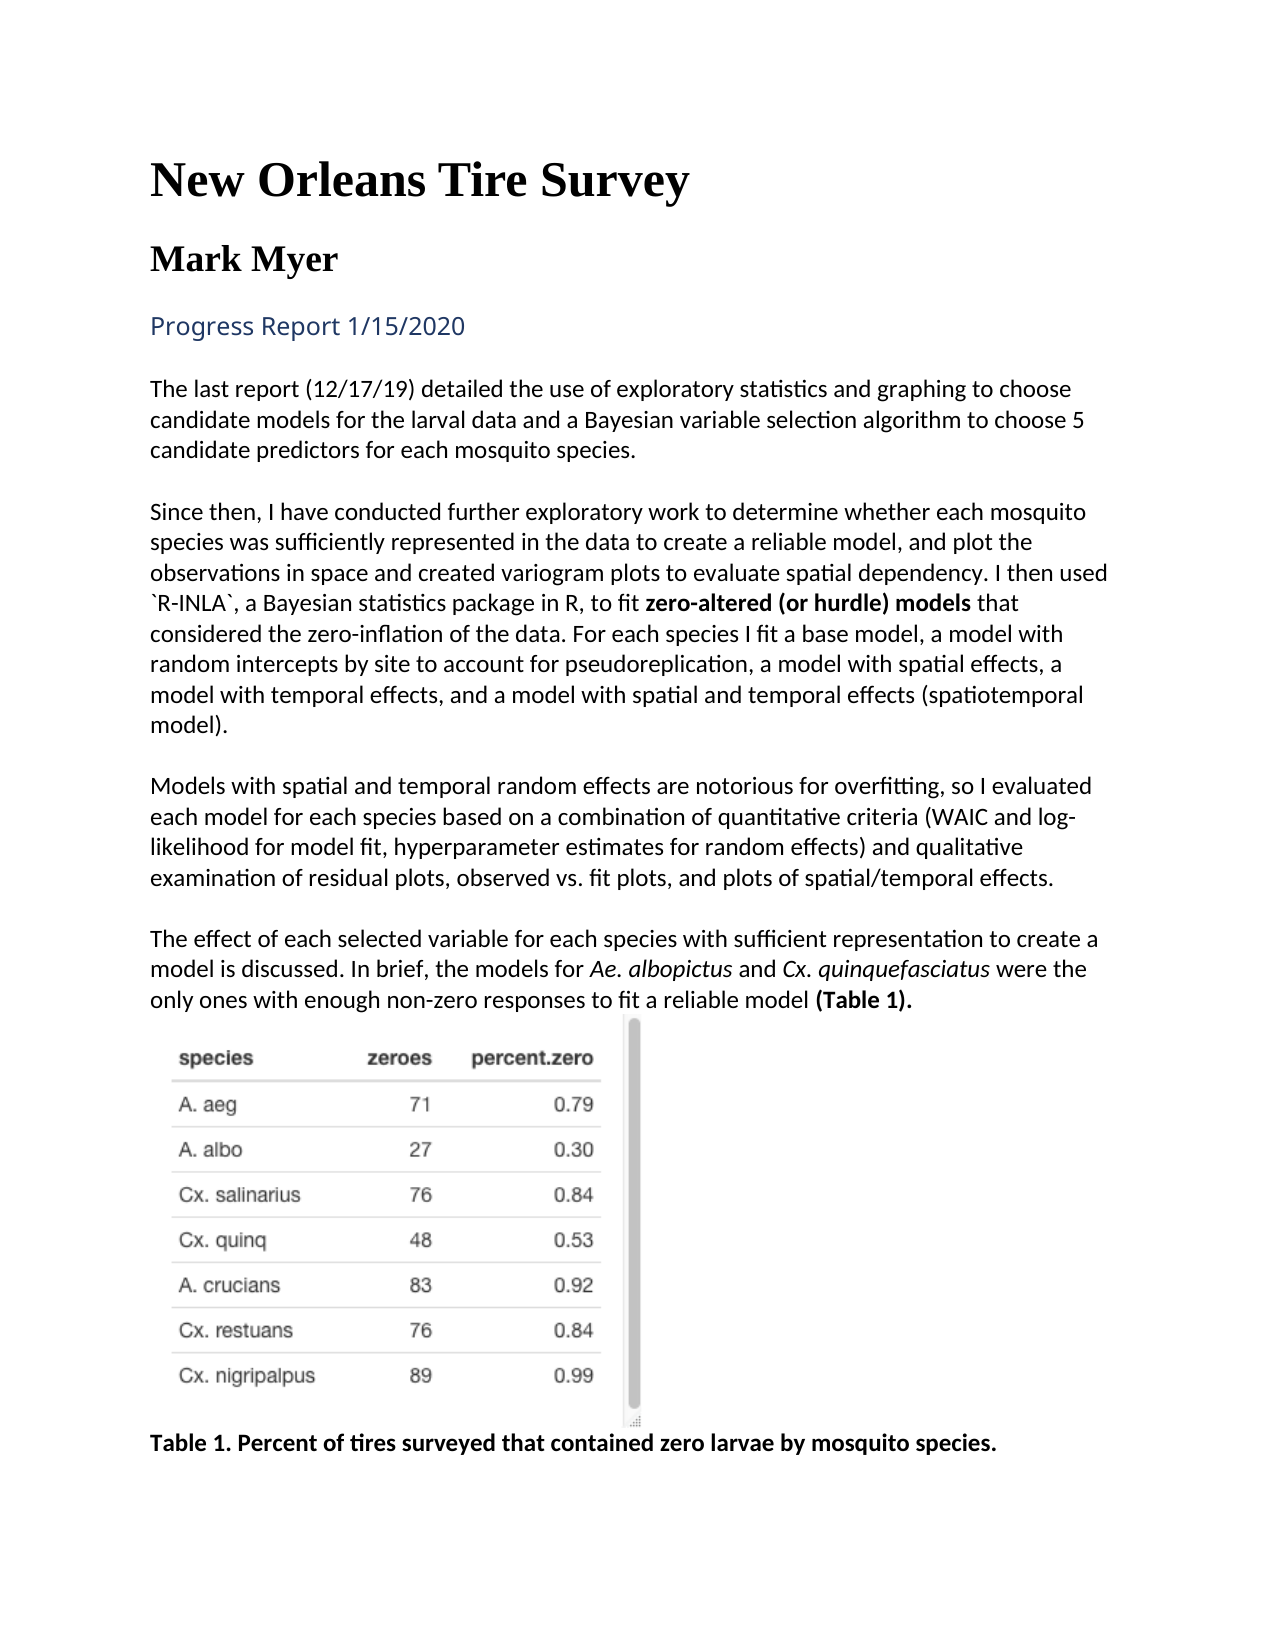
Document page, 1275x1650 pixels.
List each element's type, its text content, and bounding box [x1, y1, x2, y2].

subtitle New Orleans Tire Survey [150, 150, 1125, 207]
text Models with spatial and temporal random effects are notorious for overfitting, so I evaluated each model for each species based on a combination of quantitative criteria (WAIC and log-likelihood for model fit, hyperparameter estimates for random effects) and qualitative examination of residual plots, observed vs. fit plots, and plots of spatial/temporal effects. [150, 770, 1125, 892]
picture [150, 1014, 642, 1428]
text The last report (12/17/19) detailed the use of exploratory statistics and graphing to choose candidate models for the larval data and a Bayesian variable selection algorithm to choose 5 candidate predictors for each mosquito species. [150, 373, 1125, 465]
subtitle Mark Myer [150, 237, 1125, 280]
subtitle Progress Report 1/15/2020 [150, 309, 1125, 343]
text Since then, I have conducted further exploratory work to determine whether each mosquito species was sufficiently represented in the data to create a reliable model, and plot the observations in space and created variogram plots to evaluate spatial dependency. I then used `R-INLA`, a Bayesian statistics package in R, to fit zero-altered (or hurdle) models that considered the zero-inflation of the data. For each species I fit a base model, a model with random intercepts by site to account for pseudoreplication, a model with spatial effects, a model with temporal effects, and a model with spatial and temporal effects (spatiotemporal model). [150, 496, 1125, 740]
text The effect of each selected variable for each species with sufficient representation to create a model is discussed. In brief, the models for Ae. albopictus and Cx. quinquefasciatus were the only ones with enough non-zero responses to fit a reliable model (Table 1). [150, 923, 1125, 1014]
text Table 1. Percent of tires surveyed that contained zero larvae by mosquito species. [150, 1427, 1125, 1458]
